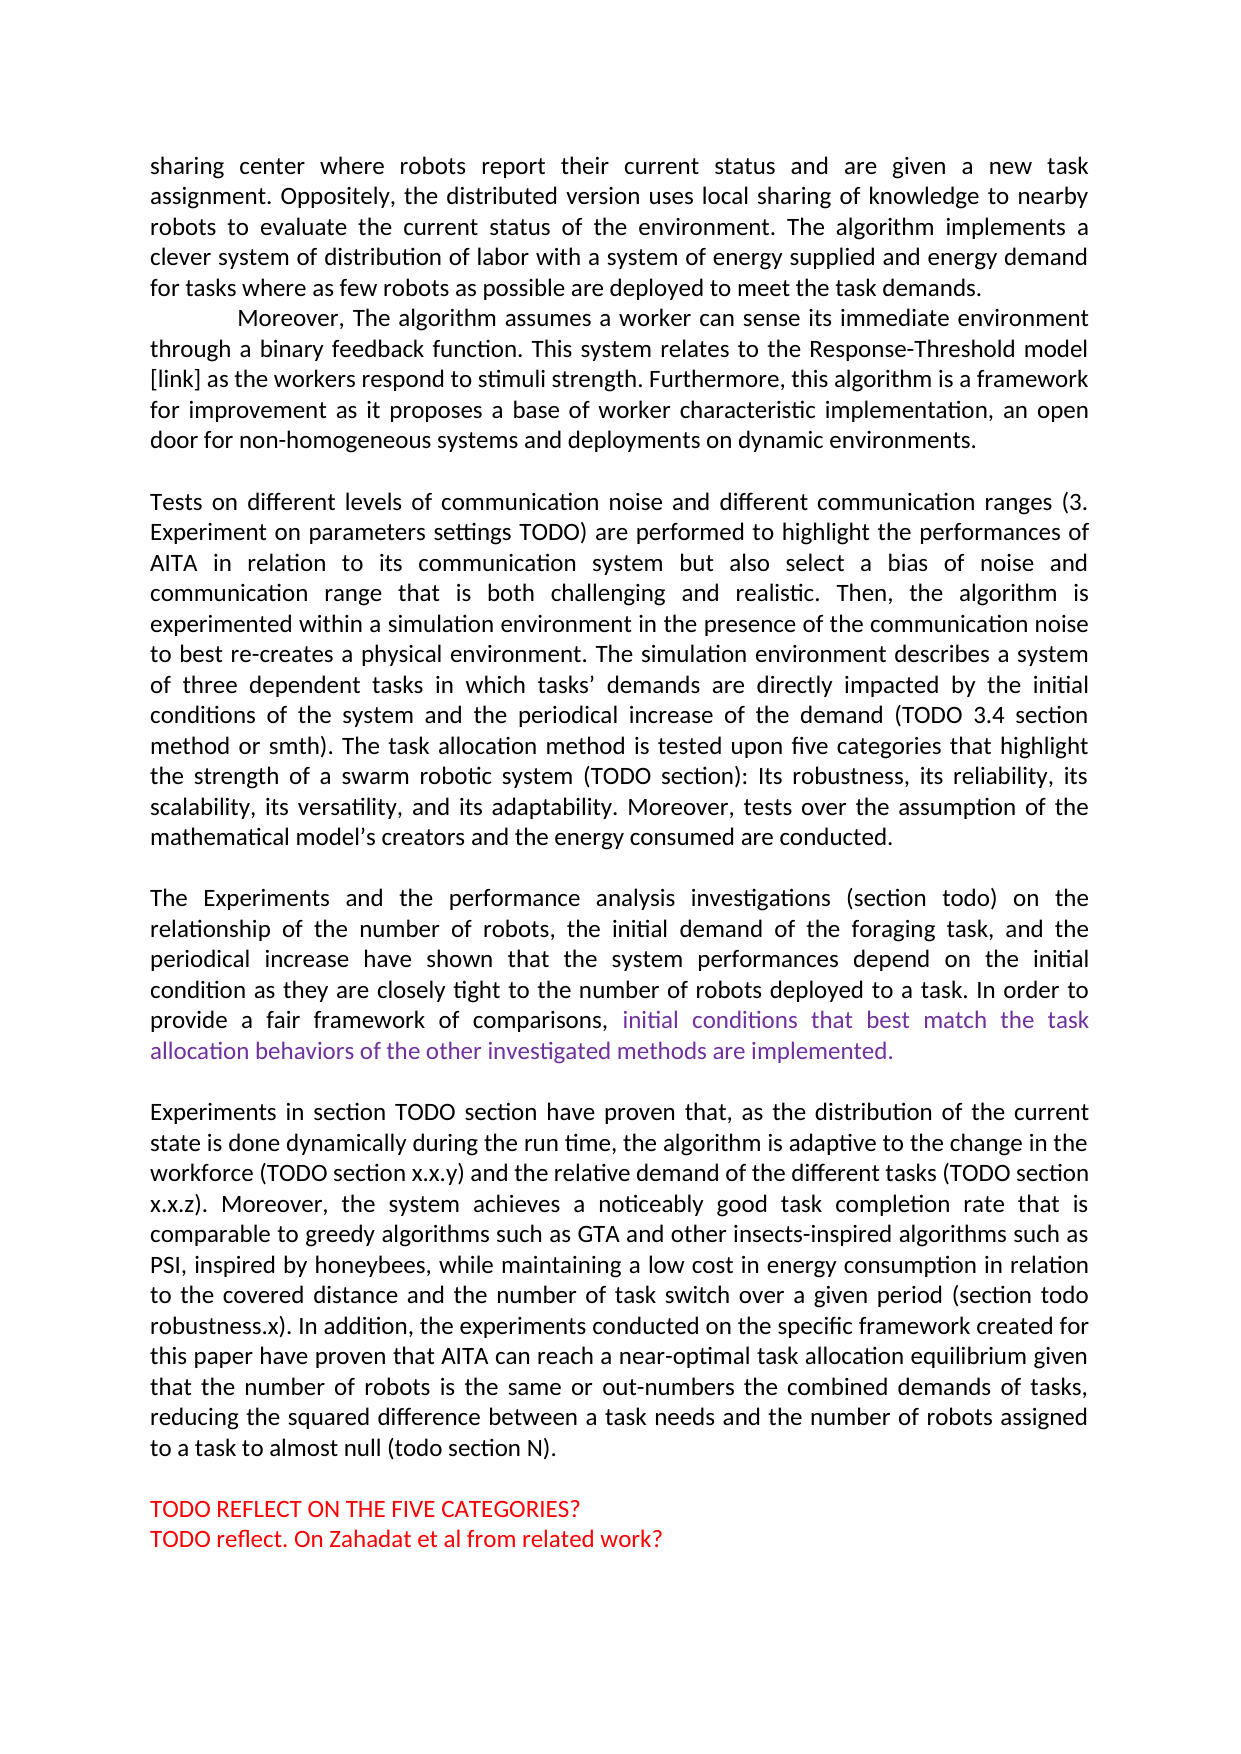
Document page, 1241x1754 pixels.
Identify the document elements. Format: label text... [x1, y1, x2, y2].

text Tests on different levels of communication noise and different communication ranges (3. Experiment on parameters settings TODO) are performed to highlight the performances of AITA in relation to its communication system but also select a bias of noise and communication range that is both challenging and realistic. Then, the algorithm is experimented within a simulation environment in the presence of the communication noise to best re-creates a physical environment. The simulation environment describes a system of three dependent tasks in which tasks’ demands are directly impacted by the initial conditions of the system and the periodical increase of the demand (TODO 3.4 section method or smth). The task allocation method is tested upon five categories that highlight the strength of a swarm robotic system (TODO section): Its robustness, its reliability, its scalability, its versatility, and its adaptability. Moreover, tests over the assumption of the mathematical model’s creators and the energy consumed are conducted. [150, 486, 1090, 852]
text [150, 150, 1090, 303]
text Moreover, The algorithm assumes a worker can sense its immediate environment through a binary feedback function. This system relates to the Response-Threshold model [link] as the workers respond to stimuli strength. Furthermore, this algorithm is a framework for improvement as it proposes a base of worker characteristic implementation, an open door for non-homogeneous systems and deployments on dynamic environments. [150, 303, 1090, 455]
text The Experiments and the performance analysis investigations (section todo) on the relationship of the number of robots, the initial demand of the foraging task, and the periodical increase have shown that the system performances depend on the initial condition as they are closely tight to the number of robots deployed to a task. In order to provide a fair framework of comparisons, initial conditions that best match the task allocation behaviors of the other investigated methods are implemented. [150, 882, 1090, 1066]
text TODO reflect. On Zahadat et al from related work? [150, 1523, 1090, 1554]
text TODO REFLECT ON THE FIVE CATEGORIES? [150, 1493, 1090, 1523]
text Experiments in section TODO section have proven that, as the distribution of the current state is done dynamically during the run time, the algorithm is adaptive to the change in the workforce (TODO section x.x.y) and the relative demand of the different tasks (TODO section x.x.z). Moreover, the system achieves a noticeably good task completion rate that is comparable to greedy algorithms such as GTA and other insects-inspired algorithms such as PSI, inspired by honeybees, while maintaining a low cost in energy consumption in relation to the covered distance and the number of task switch over a given period (section todo robustness.x). In addition, the experiments conducted on the specific framework created for this paper have proven that AITA can reach a near-optimal task allocation equilibrium given that the number of robots is the same or out-numbers the combined demands of tasks, reducing the squared difference between a task needs and the number of robots assigned to a task to almost null (todo section N). [150, 1096, 1090, 1462]
